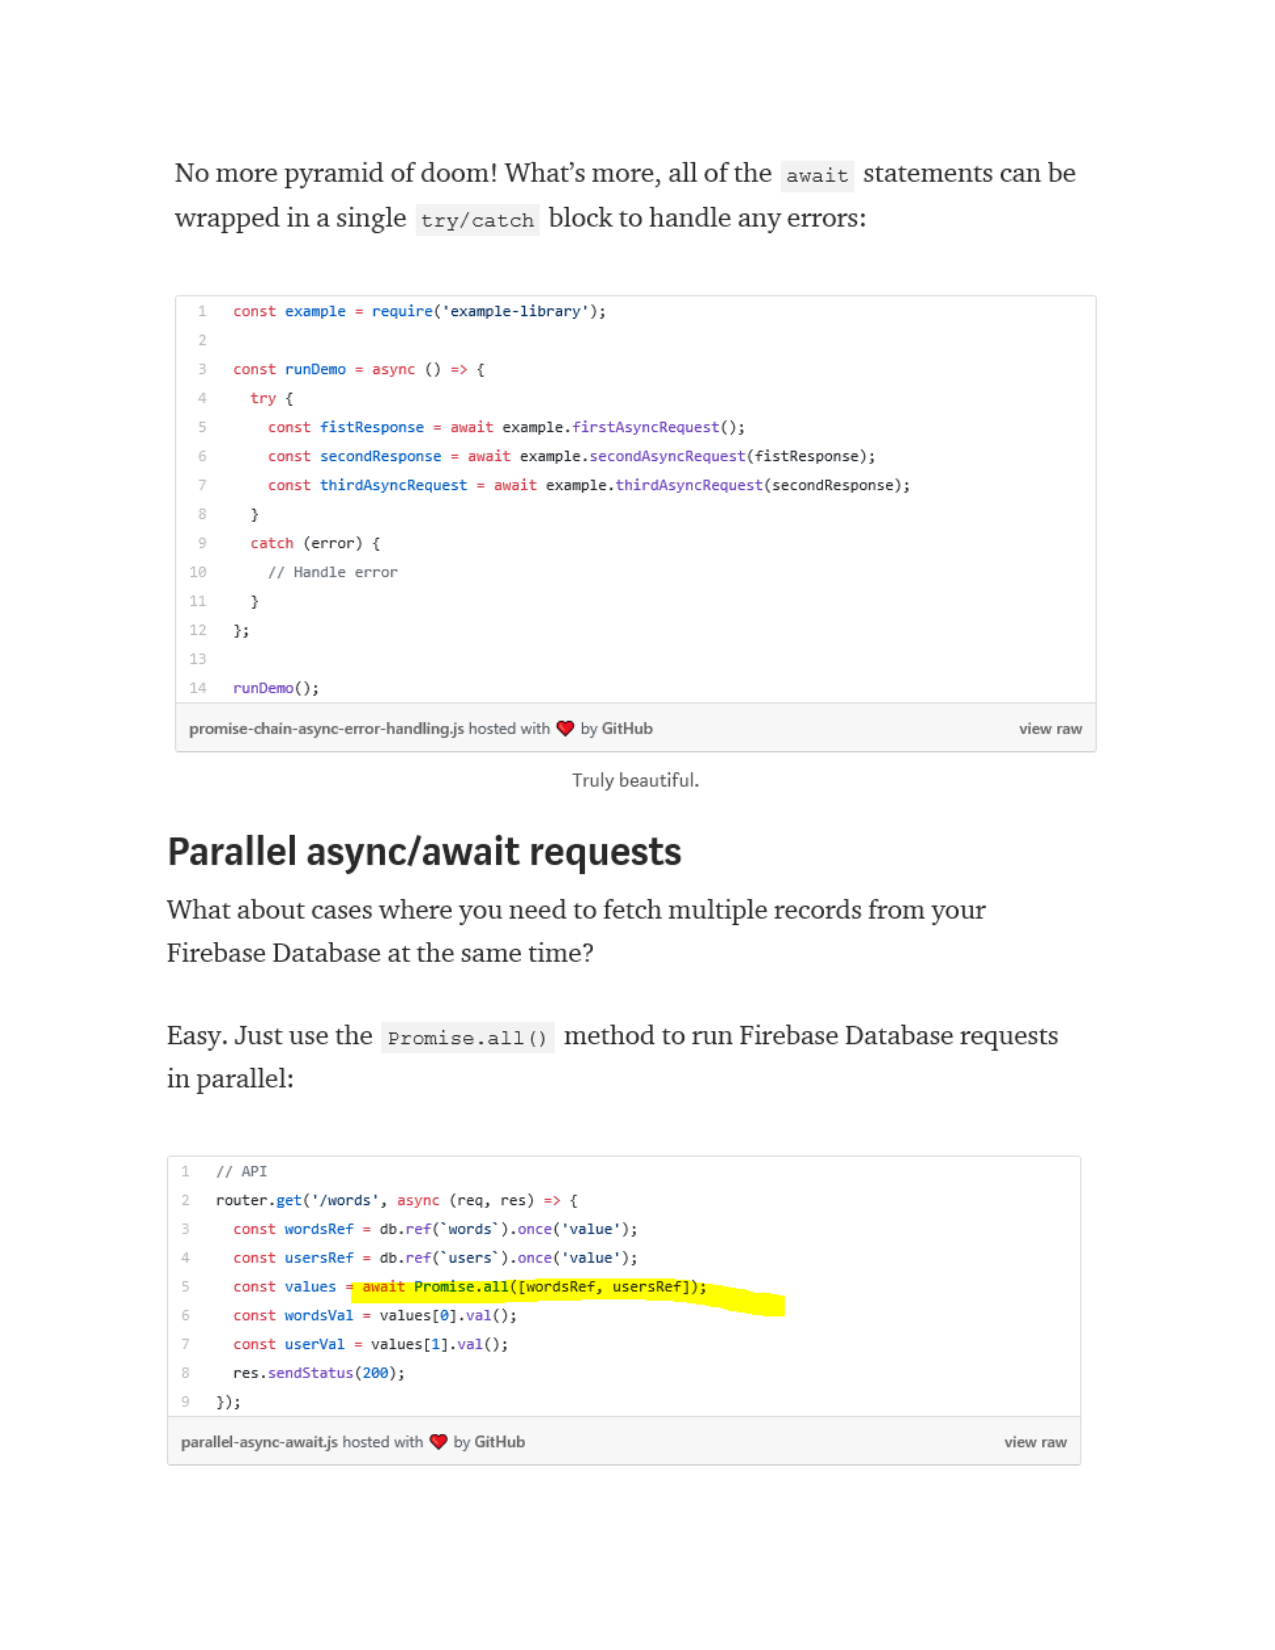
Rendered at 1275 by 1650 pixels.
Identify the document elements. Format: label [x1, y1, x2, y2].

picture [150, 818, 1125, 1471]
picture [150, 150, 1125, 800]
